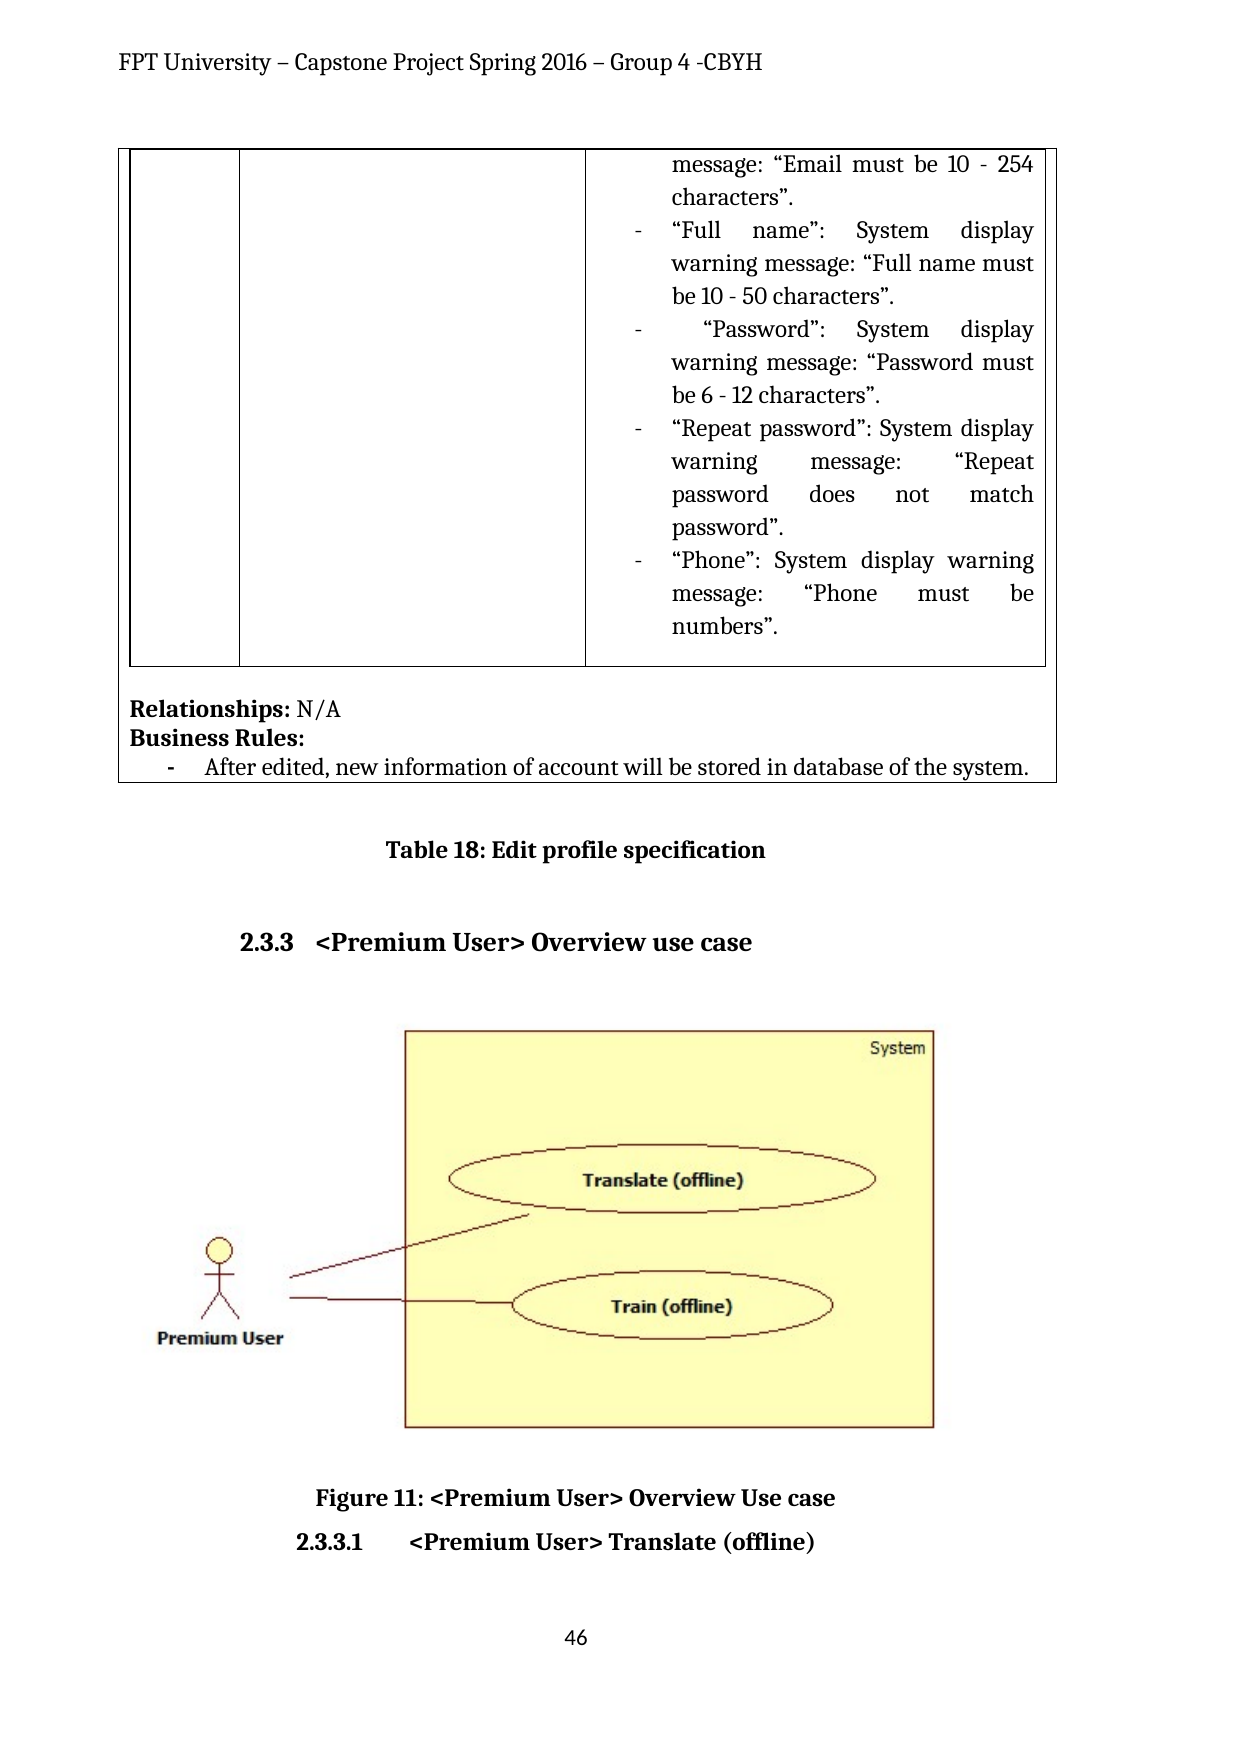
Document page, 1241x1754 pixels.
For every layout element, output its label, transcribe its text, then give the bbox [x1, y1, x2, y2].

text Figure 11: <Premium User> Overview Use case [118, 1484, 1033, 1513]
subtitle <Premium User> Overview use case [240, 927, 1033, 959]
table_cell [119, 149, 1056, 782]
list Table 18: Edit profile specification [118, 836, 1033, 865]
subtitle <Premium User> Translate (offline) [296, 1528, 1033, 1556]
picture [118, 999, 966, 1460]
